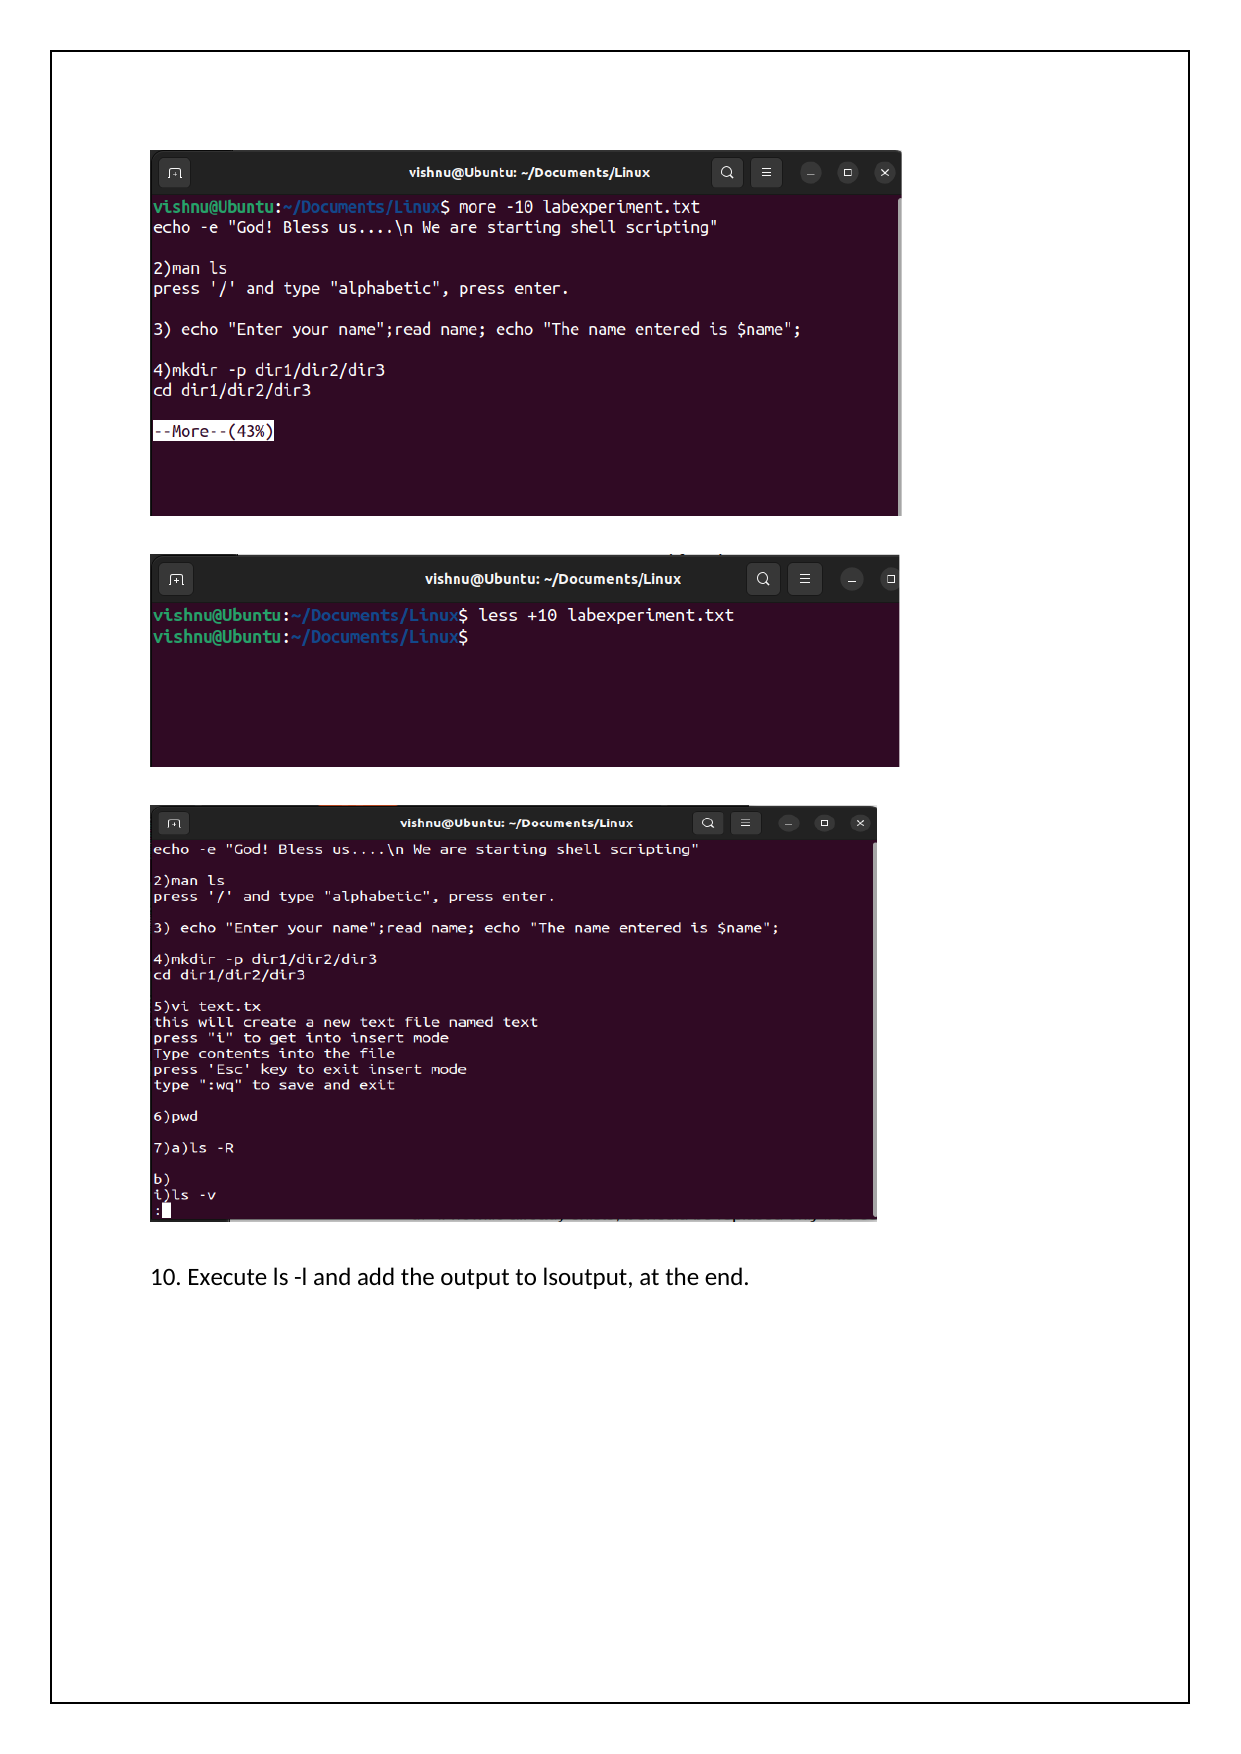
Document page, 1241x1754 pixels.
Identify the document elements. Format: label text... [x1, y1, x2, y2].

picture [150, 805, 877, 1222]
picture [150, 150, 902, 516]
picture [150, 554, 900, 767]
text 10. Execute ls -l and add the output to lsoutput, at the end. [150, 1261, 1090, 1292]
